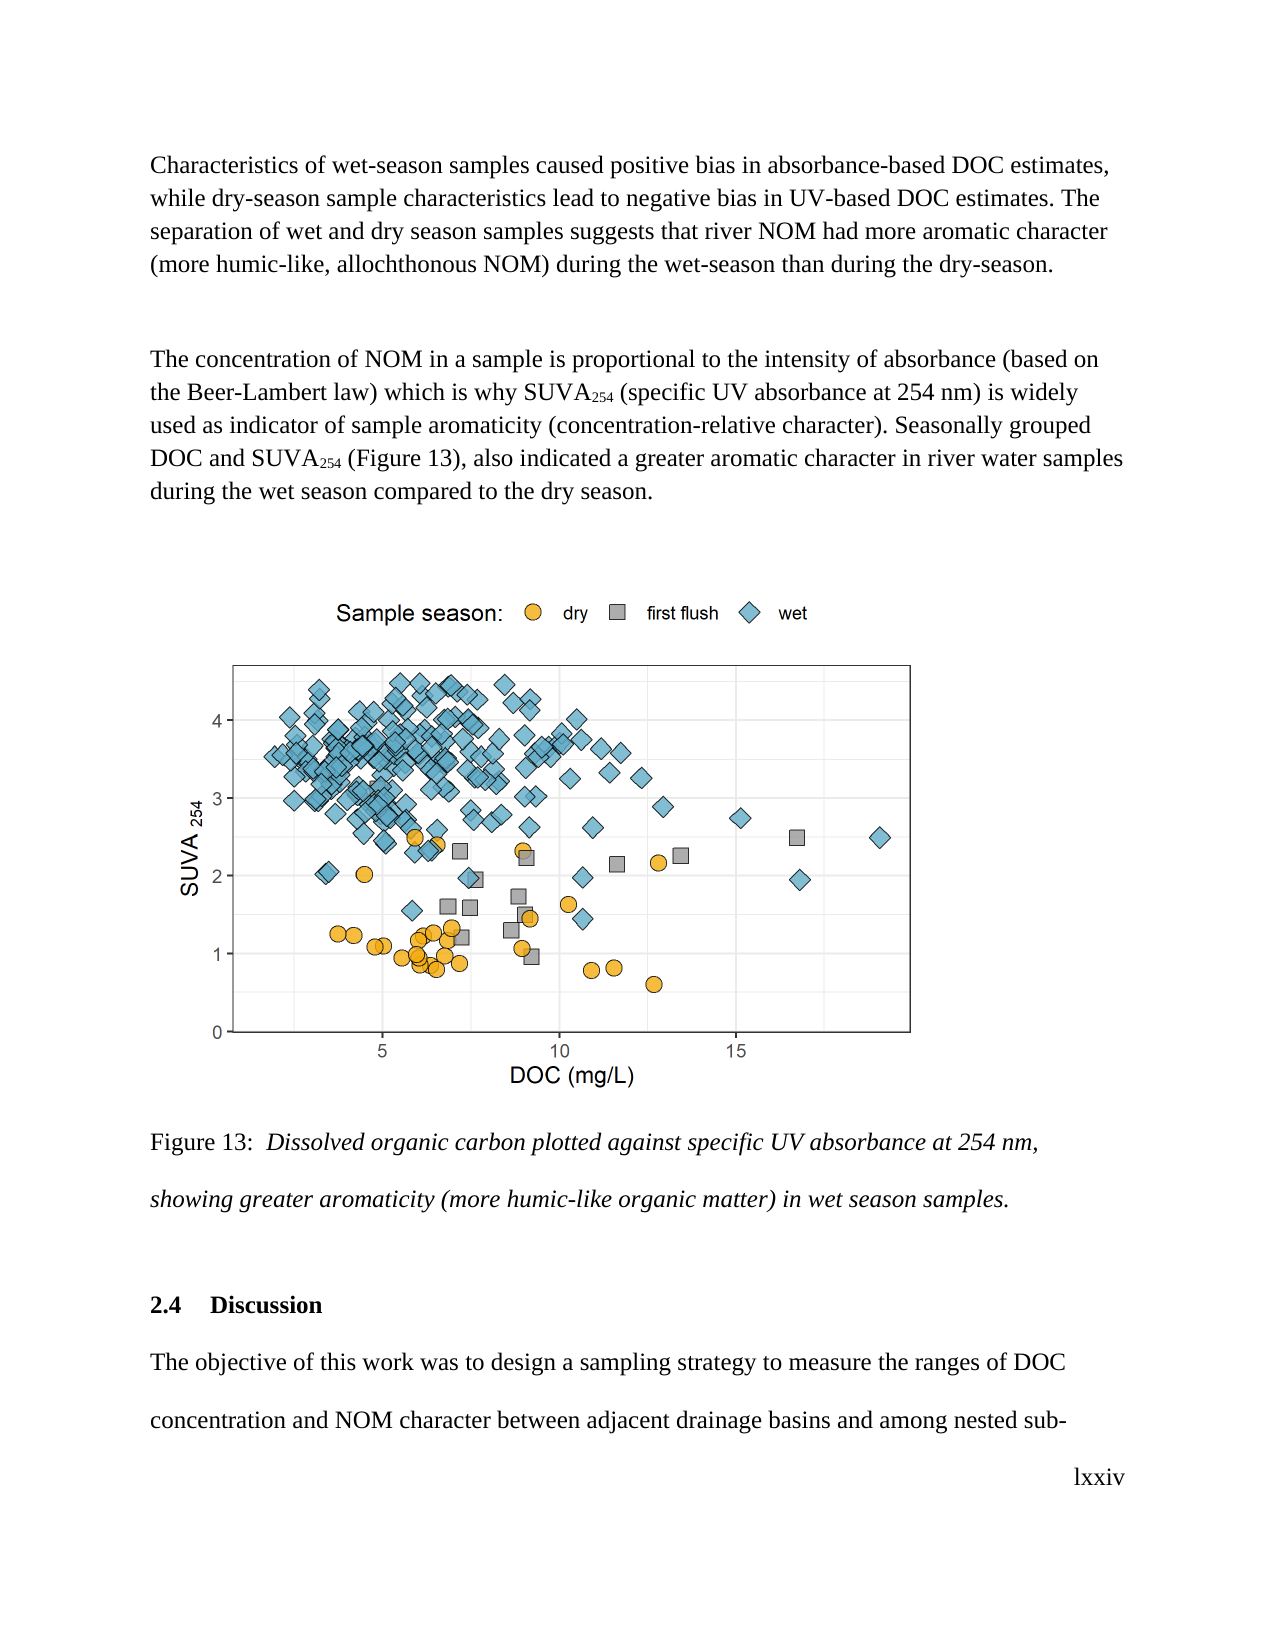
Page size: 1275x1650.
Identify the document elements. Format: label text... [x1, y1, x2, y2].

text Characteristics of wet-season samples caused positive bias in absorbance-based DOC estimates, while dry-season sample characteristics lead to negative bias in UV-based DOC estimates. The separation of wet and dry season samples suggests that river NOM had more aromatic character (more humic-like, allochthonous NOM) during the wet-season than during the dry-season. [150, 150, 1125, 278]
picture [168, 571, 922, 1099]
text The concentration of NOM in a sample is proportional to the intensity of absorbance (based on the Beer-Lambert law) which is why SUVA254 (specific UV absorbance at 254 nm) is widely used as indicator of sample aromaticity (concentration-relative character). Seasonally grouped DOC and SUVA254 (Figure 13), also indicated a greater aromatic character in river water samples during the wet season compared to the dry season. [150, 344, 1125, 505]
subtitle Discussion [150, 1290, 1125, 1318]
